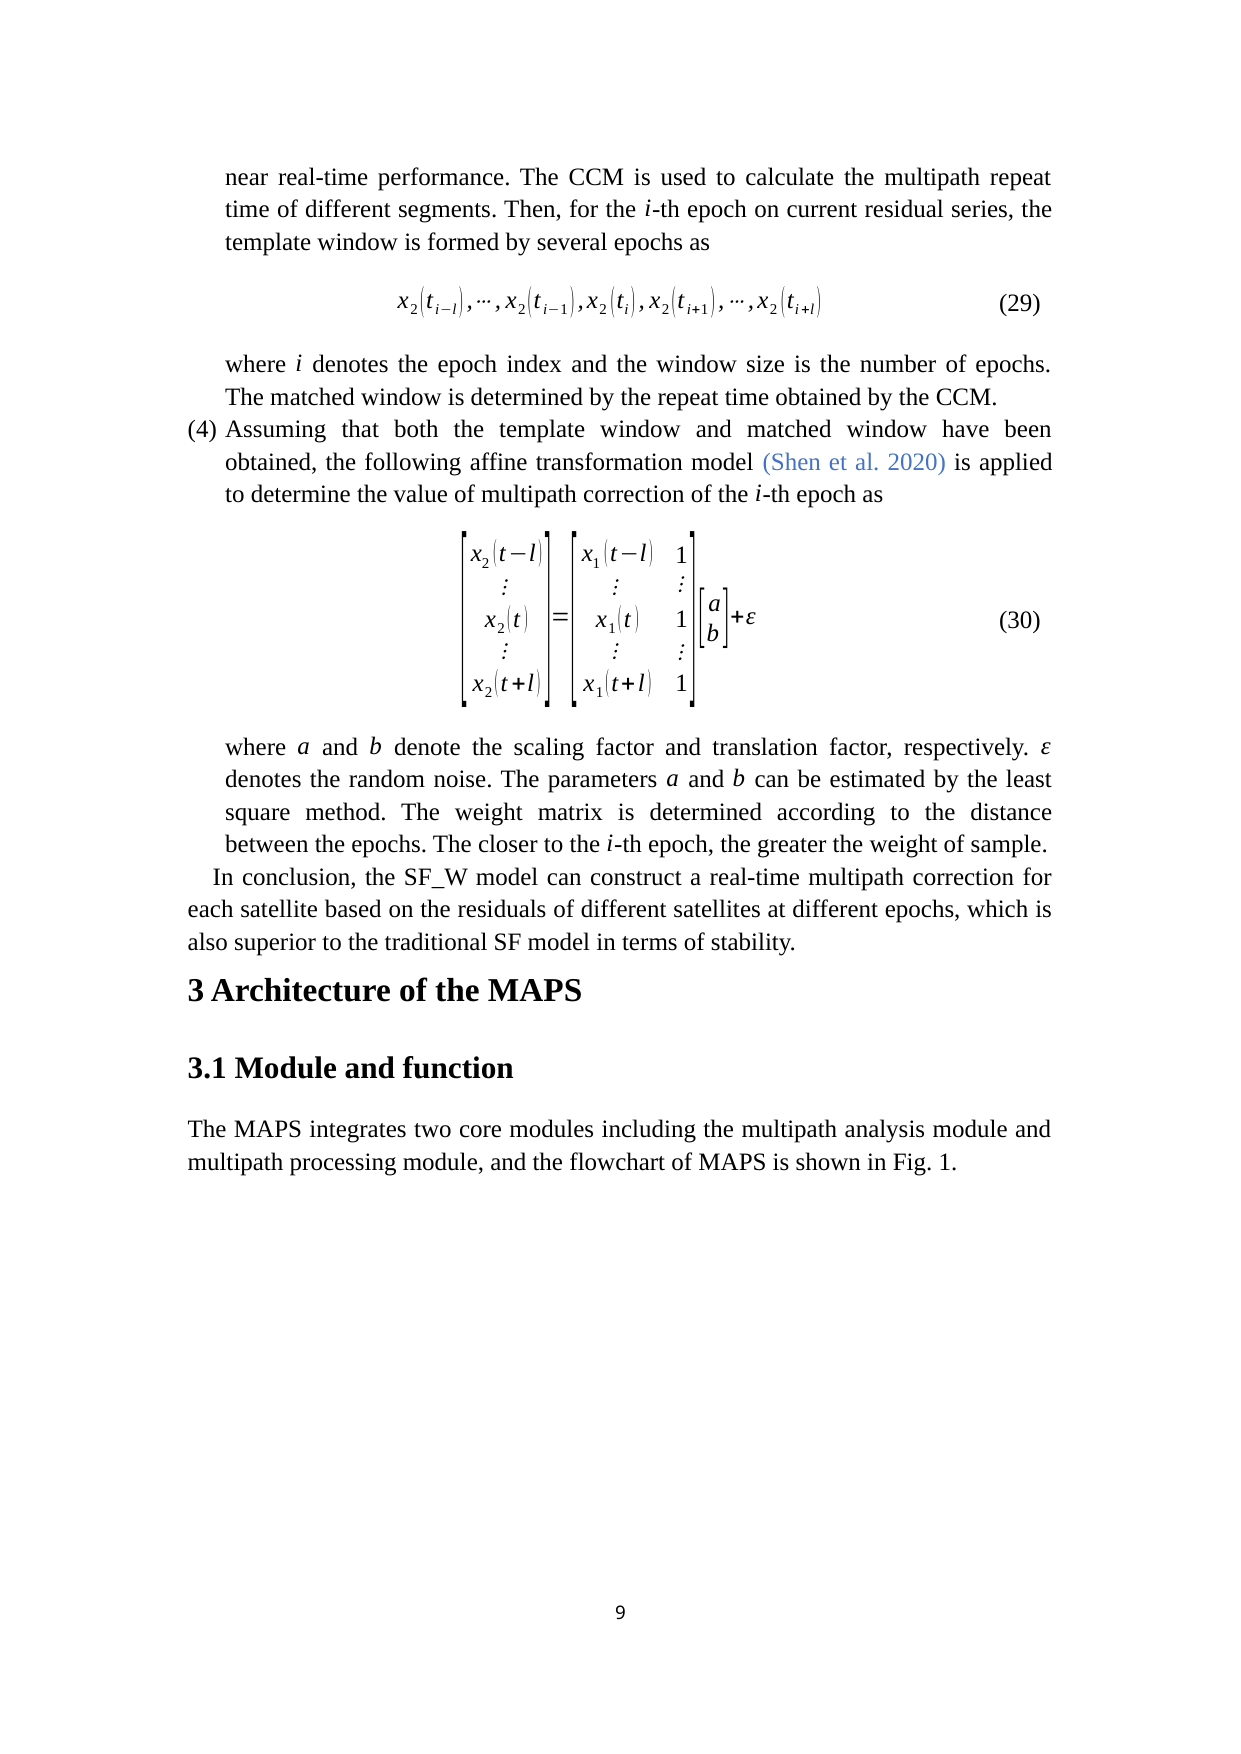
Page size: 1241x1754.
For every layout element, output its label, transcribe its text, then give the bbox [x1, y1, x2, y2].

text The MAPS integrates two core modules including the multipath analysis module and multipath processing module, and the flowchart of MAPS is shown in Fig. 1. [187, 1112, 1053, 1177]
list Assuming that both the template window and matched window have been obtained, the following affine transformation model (Shen et al. 2020) is applied to determine the value of multipath correction of the -th epoch as [187, 412, 1053, 510]
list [187, 160, 1053, 257]
subtitle 3.1 Module and function [187, 1035, 1053, 1100]
text In conclusion, the SF_W model can construct a real-time multipath correction for each satellite based on the residuals of different satellites at different epochs, which is also superior to the traditional SF model in terms of stability. [187, 860, 1053, 957]
subtitle 3 Architecture of the MAPS [187, 957, 1053, 1022]
list where denotes the epoch index and the window size is the number of epochs. The matched window is determined by the repeat time obtained by the CCM. [225, 347, 1053, 412]
text (30) [187, 522, 1053, 717]
text (29) [187, 270, 1053, 335]
list where and denote the scaling factor and translation factor, respectively. denotes the random noise. The parameters and can be estimated by the least square method. The weight matrix is determined according to the distance between the epochs. The closer to the -th epoch, the greater the weight of sample. [225, 730, 1053, 860]
